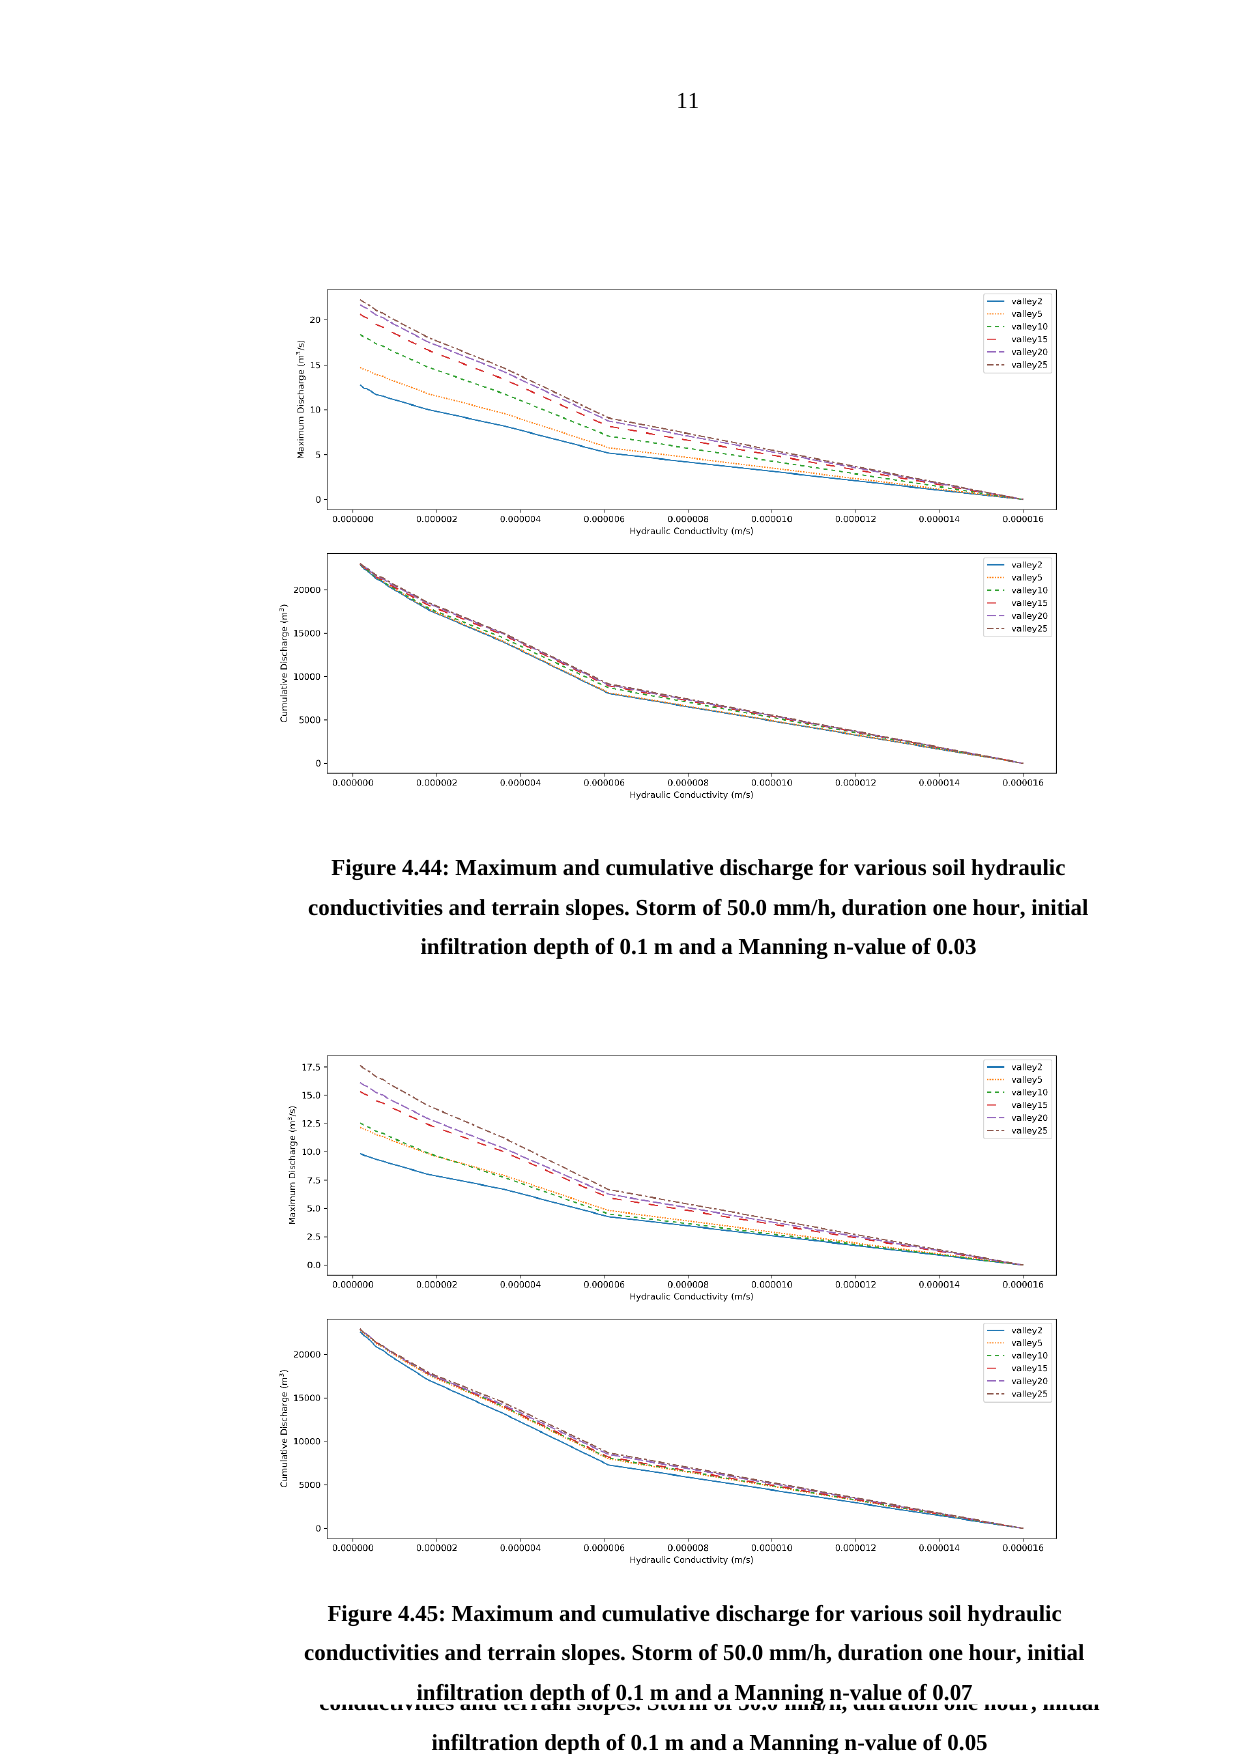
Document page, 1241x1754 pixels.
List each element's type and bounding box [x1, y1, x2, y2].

picture [209, 178, 1150, 738]
picture [209, 919, 1167, 1754]
